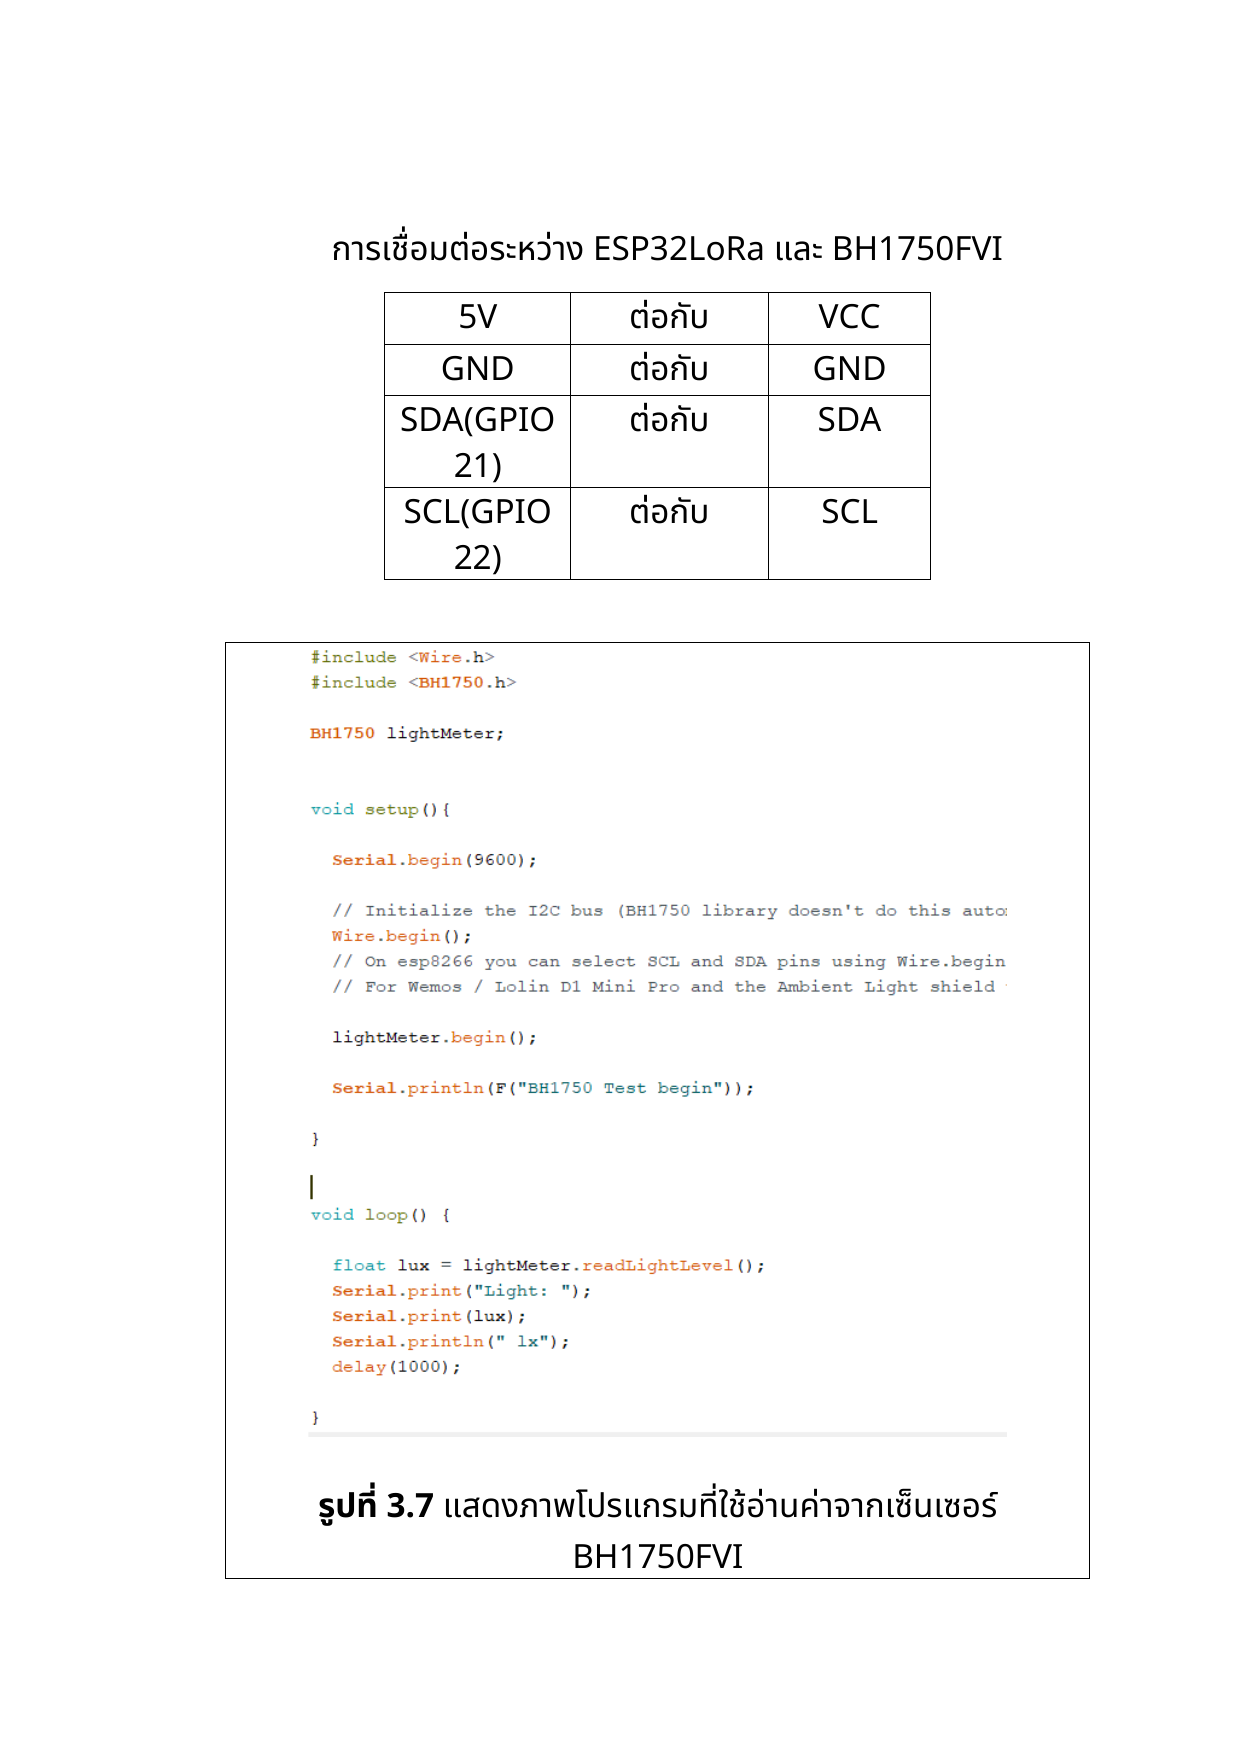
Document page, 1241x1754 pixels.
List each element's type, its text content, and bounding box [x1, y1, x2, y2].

table_cell GND [769, 345, 930, 395]
table_cell SDA [769, 396, 930, 487]
table_cell GND [385, 345, 570, 395]
table_cell SCL [769, 488, 930, 579]
table_header VCC [769, 293, 930, 344]
table_cell ต่อกับ [571, 488, 768, 579]
table_header ต่อกับ [571, 293, 768, 344]
table_cell SCL(GPIO22) [385, 488, 570, 579]
table_cell ต่อกับ [571, 396, 768, 487]
picture [308, 643, 1007, 1437]
text การเชื่อมต่อระหว่าง ESP32LoRa และ BH1750FVI [225, 225, 1090, 276]
table_header รูปที่ 3.7 แสดงภาพโปรแกรมที่ใช้อ่านค่าจากเซ็นเซอร์ BH1750FVI [226, 643, 1089, 1578]
table_cell ต่อกับ [571, 345, 768, 395]
table_header 5V [385, 293, 570, 344]
table_cell SDA(GPIO21) [385, 396, 570, 487]
